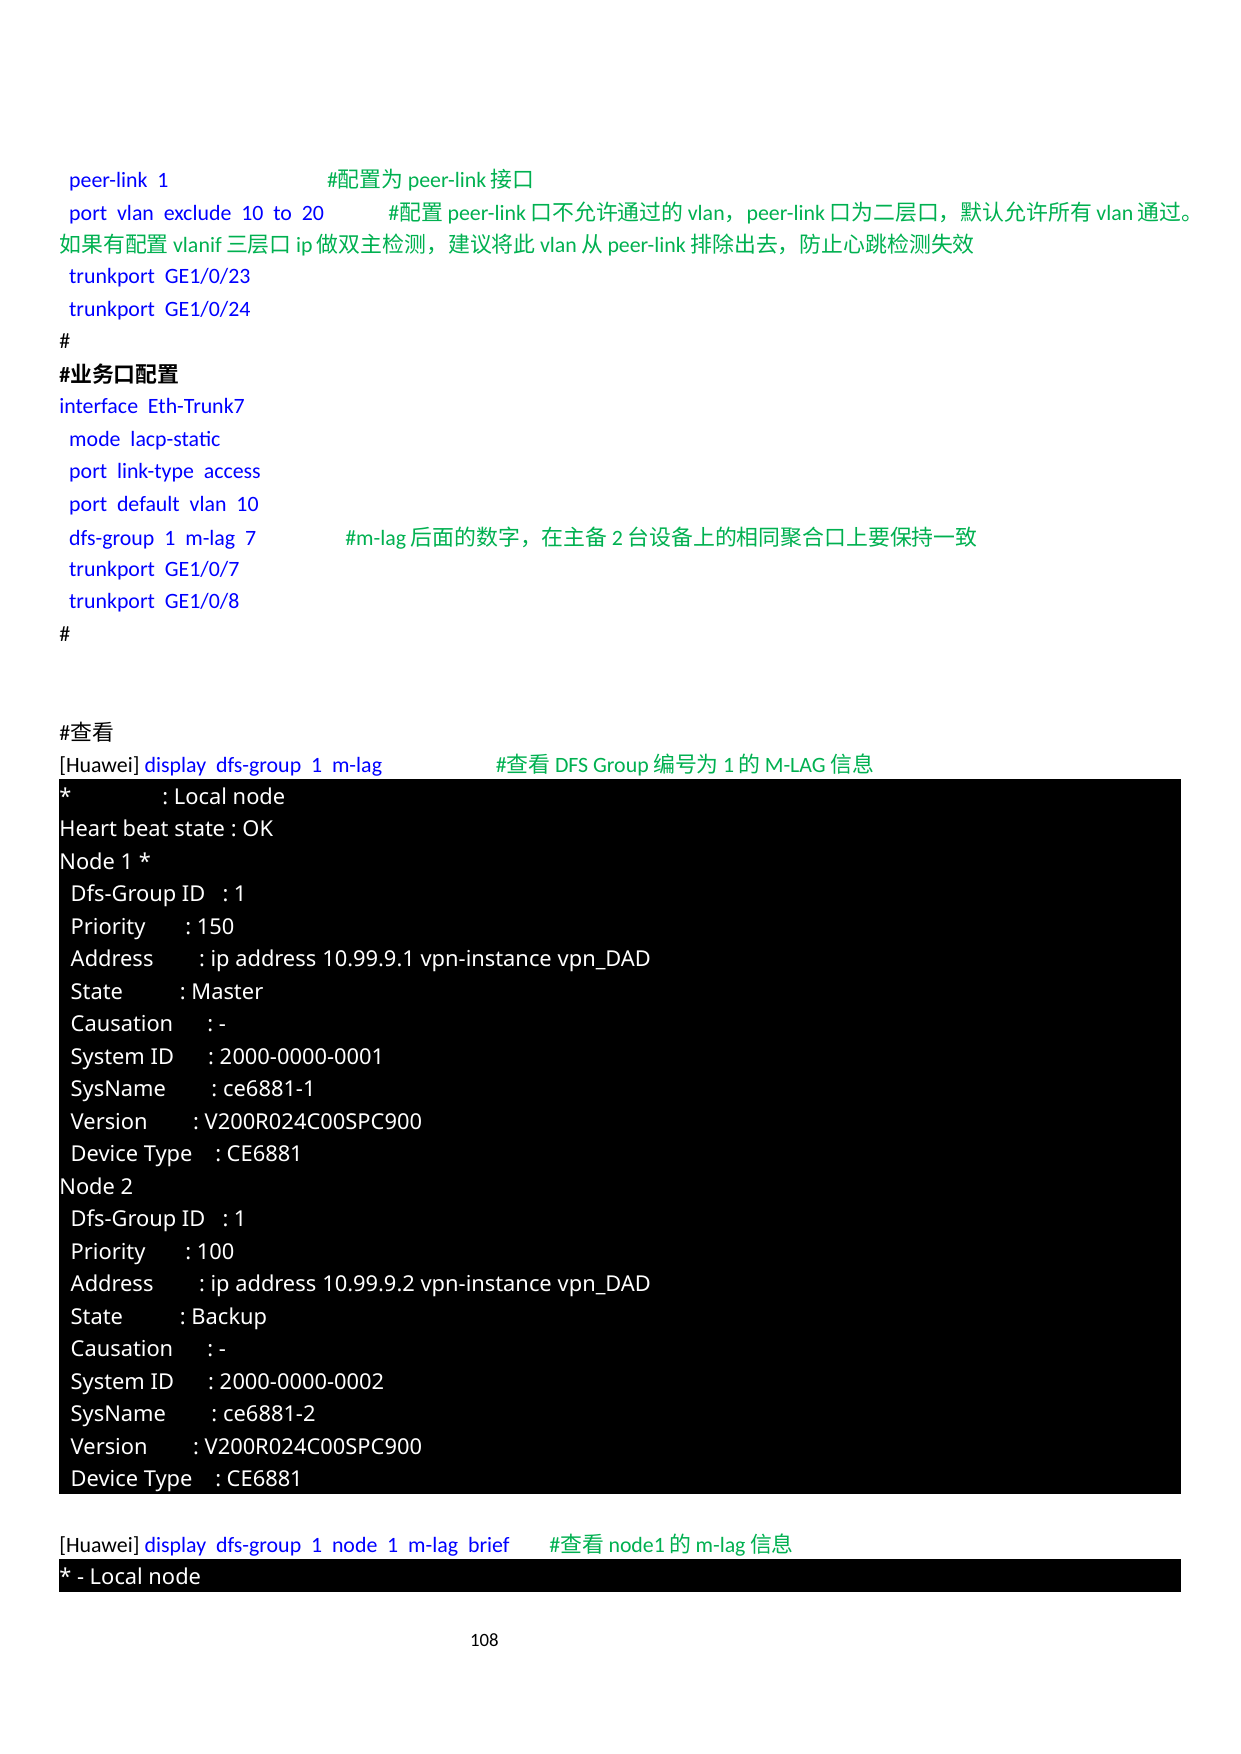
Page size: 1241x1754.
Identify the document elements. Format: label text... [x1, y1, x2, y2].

text Causation : - [59, 1007, 1181, 1039]
text Dfs-Group ID : 1 [59, 877, 1181, 909]
text Priority : 100 [59, 1234, 1181, 1267]
text peer-link 1 #配置为peer-link接口 [59, 162, 1181, 194]
text interface Eth-Trunk7 [59, 389, 1181, 422]
text Version : V200R024C00SPC900 [59, 1429, 1181, 1462]
text Address : ip address 10.99.9.2 vpn-instance vpn_DAD [59, 1267, 1181, 1299]
text mode lacp-static [59, 422, 1181, 454]
text Device Type : CE6881 [59, 1137, 1181, 1169]
text Node 1 * [59, 844, 1181, 877]
text port link-type access [59, 454, 1181, 487]
text Heart beat state : OK [59, 812, 1181, 844]
text State : Master [59, 974, 1181, 1007]
text Causation : - [59, 1332, 1181, 1364]
text #业务口配置 [59, 357, 1181, 389]
text # [59, 617, 1181, 649]
text State : Backup [59, 1299, 1181, 1332]
text [Huawei] display dfs-group 1 m-lag #查看DFS Group编号为1的M-LAG信息 [59, 747, 1181, 779]
text System ID : 2000-0000-0001 [59, 1039, 1181, 1072]
text SysName : ce6881-2 [59, 1397, 1181, 1429]
text [Huawei] display dfs-group 1 node 1 m-lag brief #查看node1的m-lag信息 [59, 1527, 1181, 1559]
text trunkport GE1/0/23 [59, 259, 1181, 292]
text port default vlan 10 [59, 487, 1181, 519]
text System ID : 2000-0000-0002 [59, 1364, 1181, 1397]
text Version : V200R024C00SPC900 [59, 1104, 1181, 1137]
text port vlan exclude 10 to 20 #配置peer-link口不允许通过的vlan，peer-link口为二层口，默认允许所有vlan通过。如果有配置vlanif三层口ip做双主检测，建议将此vlan从peer-link排除出去，防止心跳检测失效 [59, 194, 1181, 259]
text Priority : 150 [59, 909, 1181, 942]
text Node 2 [59, 1169, 1181, 1202]
text * : Local node [59, 779, 1181, 812]
text SysName : ce6881-1 [59, 1072, 1181, 1104]
text Dfs-Group ID : 1 [59, 1202, 1181, 1234]
text trunkport GE1/0/24 [59, 292, 1181, 324]
text # [59, 324, 1181, 357]
text dfs-group 1 m-lag 7 #m-lag后面的数字，在主备2台设备上的相同聚合口上要保持一致 [59, 519, 1181, 552]
text trunkport GE1/0/8 [59, 584, 1181, 617]
text trunkport GE1/0/7 [59, 552, 1181, 584]
text Address : ip address 10.99.9.1 vpn-instance vpn_DAD [59, 942, 1181, 974]
text #查看 [59, 714, 1181, 747]
text Device Type : CE6881 [59, 1462, 1181, 1494]
text * - Local node [59, 1559, 1181, 1592]
